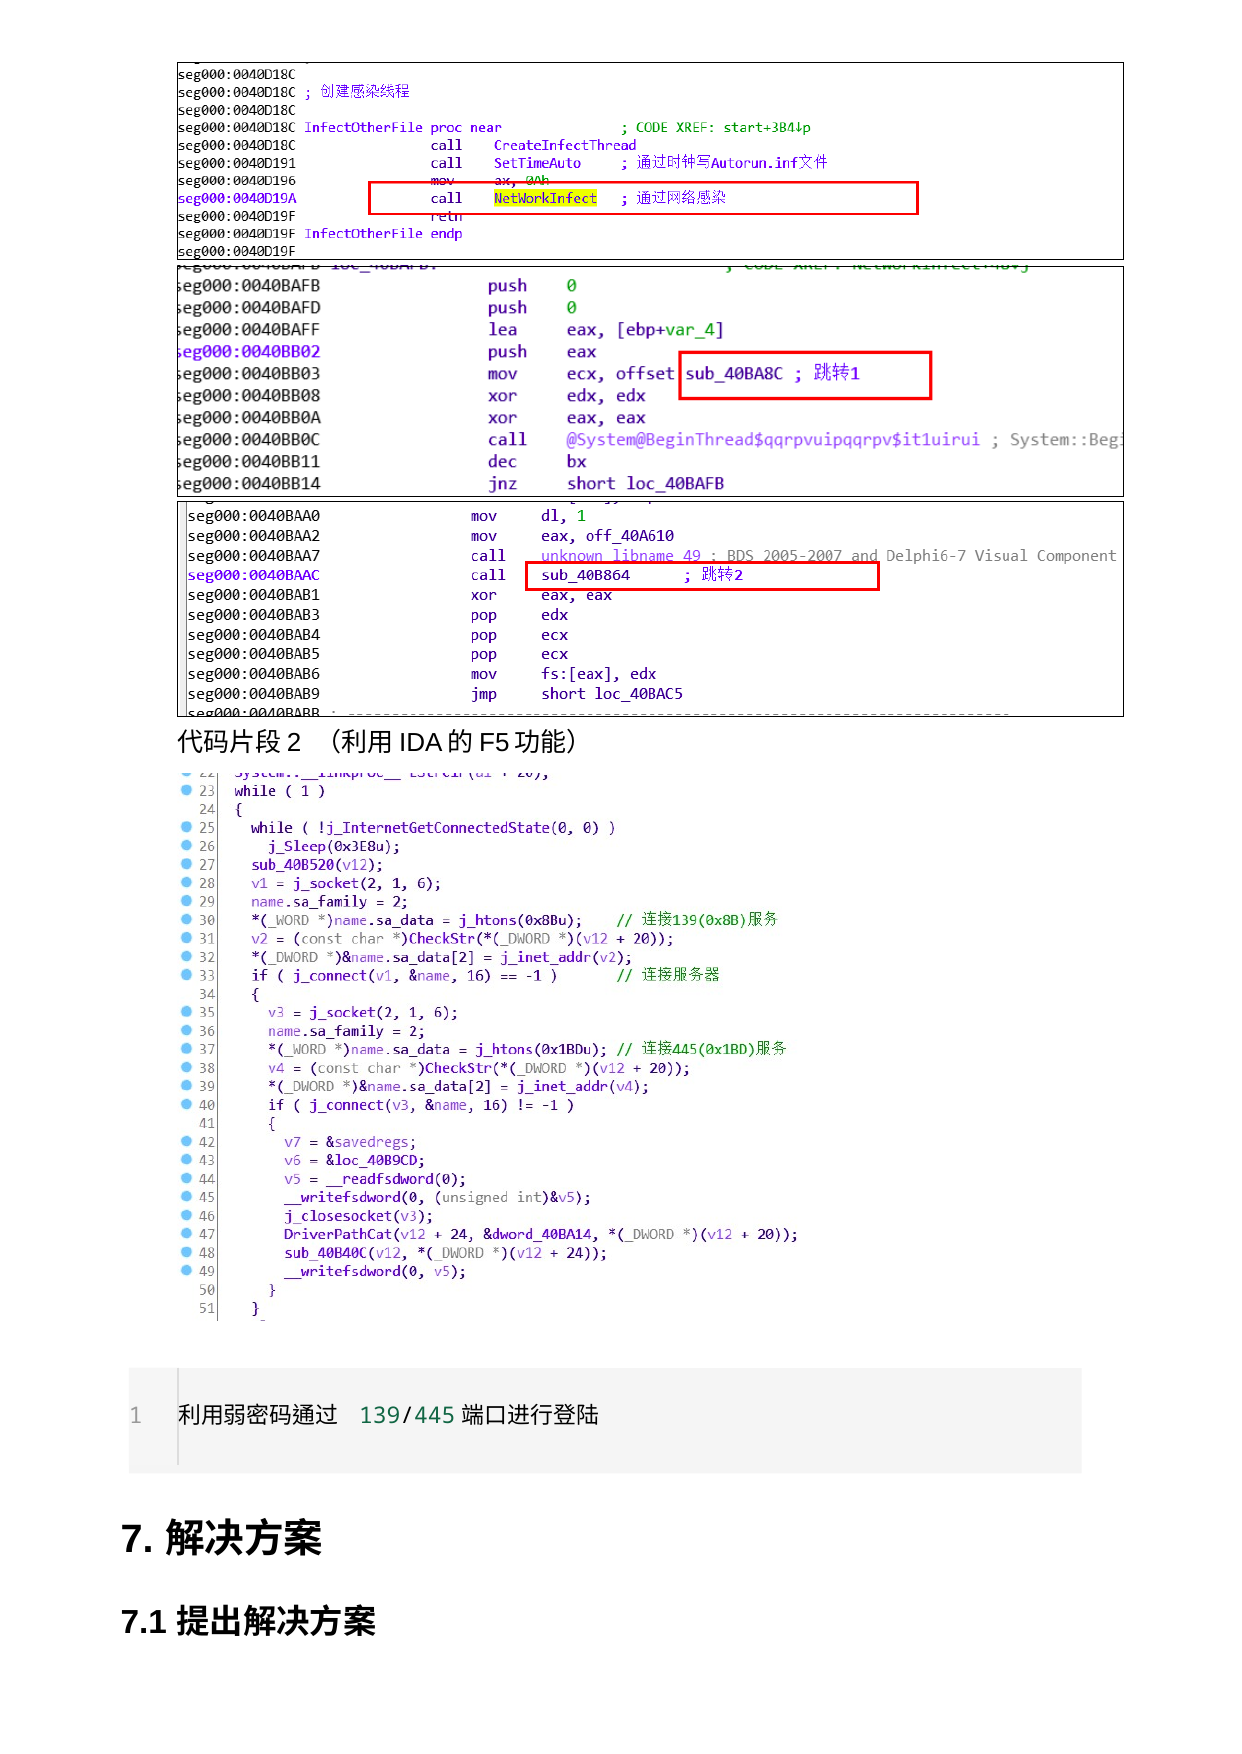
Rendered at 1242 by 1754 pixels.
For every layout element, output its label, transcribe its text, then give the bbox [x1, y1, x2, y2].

picture [178, 63, 1123, 259]
picture [178, 267, 1123, 496]
picture [178, 502, 1123, 716]
picture [177, 773, 1131, 1321]
text 代码片段2 （利用IDA的F5功能） [177, 721, 1135, 759]
subtitle 解决方案 [120, 1510, 1135, 1564]
subtitle 提出解决方案 [120, 1598, 1135, 1643]
